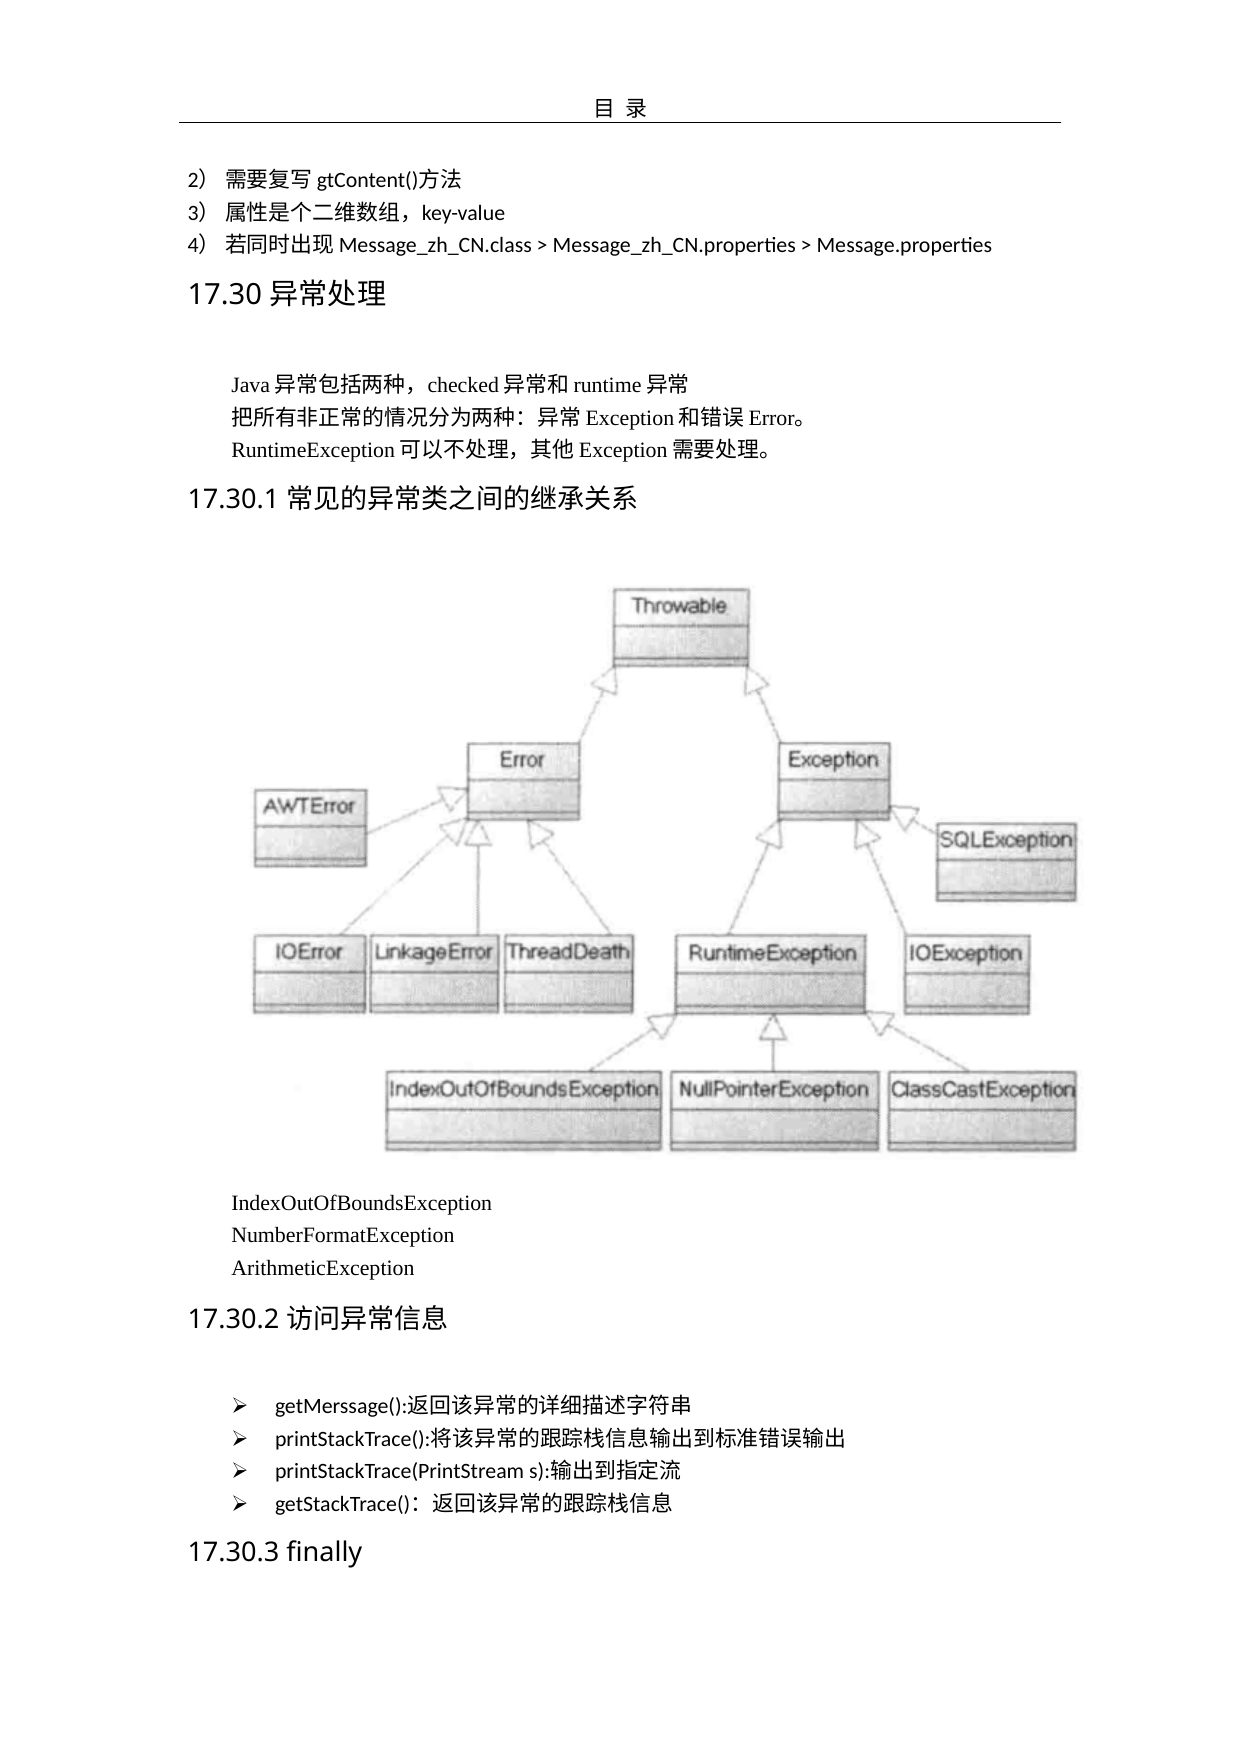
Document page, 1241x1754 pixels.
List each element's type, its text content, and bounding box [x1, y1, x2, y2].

list 若同时出现Message_zh_CN.class > Message_zh_CN.properties > Message.properties [187, 227, 1053, 259]
text ArithmeticException [187, 1251, 1053, 1284]
list 属性是个二维数组，key-value [187, 194, 1053, 227]
list printStackTrace(PrintStream s):输出到指定流 [231, 1453, 1053, 1486]
subtitle 常见的异常类之间的继承关系 [187, 464, 1053, 529]
text RuntimeException可以不处理，其他Exception需要处理。 [187, 432, 1053, 464]
subtitle 异常处理 [187, 259, 1053, 324]
text IndexOutOfBoundsException [187, 1186, 1053, 1219]
subtitle finally [187, 1518, 1053, 1583]
text NumberFormatException [187, 1219, 1053, 1251]
picture [231, 568, 1097, 1170]
list getMerssage():返回该异常的详细描述字符串 [231, 1388, 1053, 1421]
text 把所有非正常的情况分为两种：异常Exception和错误Error。 [187, 399, 1053, 432]
text Java异常包括两种，checked异常和runtime异常 [187, 367, 1053, 399]
list 需要复写gtContent()方法 [187, 162, 1053, 194]
list getStackTrace()：返回该异常的跟踪栈信息 [231, 1486, 1053, 1518]
subtitle 访问异常信息 [187, 1284, 1053, 1349]
list printStackTrace():将该异常的跟踪栈信息输出到标准错误输出 [231, 1421, 1053, 1453]
